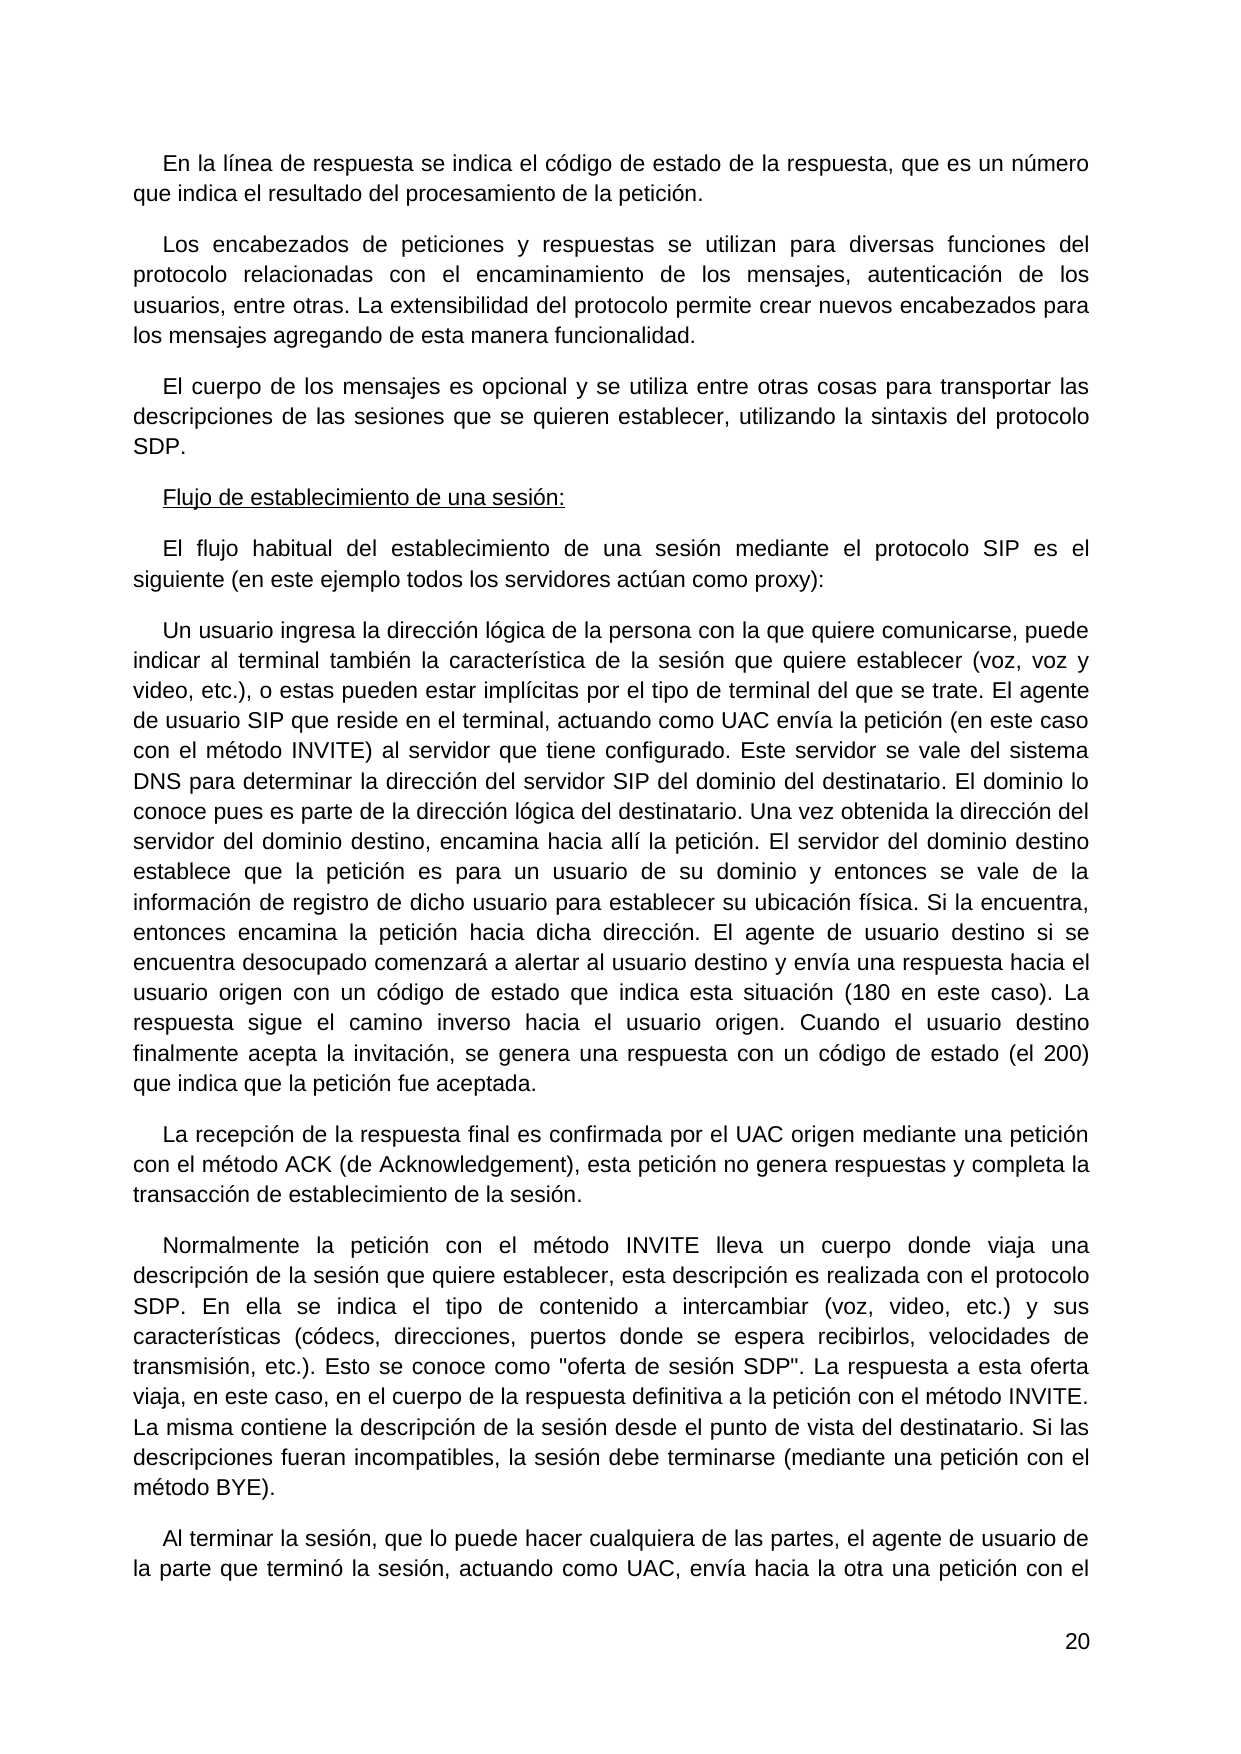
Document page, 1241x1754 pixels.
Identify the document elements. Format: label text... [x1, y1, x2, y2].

text Flujo de establecimiento de una sesión: [133, 484, 1090, 511]
text El cuerpo de los mensajes es opcional y se utiliza entre otras cosas para transportar las descripciones de las sesiones que se quieren establecer, utilizando la sintaxis del protocolo SDP. [133, 373, 1090, 460]
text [133, 1525, 1090, 1582]
text La recepción de la respuesta final es confirmada por el UAC origen mediante una petición con el método ACK (de Acknowledgement), esta petición no genera respuestas y completa la transacción de establecimiento de la sesión. [133, 1121, 1090, 1208]
text En la línea de respuesta se indica el código de estado de la respuesta, que es un número que indica el resultado del procesamiento de la petición. [133, 150, 1090, 207]
text Normalmente la petición con el método INVITE lleva un cuerpo donde viaja una descripción de la sesión que quiere establecer, esta descripción es realizada con el protocolo SDP. En ella se indica el tipo de contenido a intercambiar (voz, video, etc.) y sus características (códecs, direcciones, puertos donde se espera recibirlos, velocidades de transmisión, etc.). Esto se conoce como "oferta de sesión SDP". La respuesta a esta oferta viaja, en este caso, en el cuerpo de la respuesta definitiva a la petición con el método INVITE. La misma contiene la descripción de la sesión desde el punto de vista del destinatario. Si las descripciones fueran incompatibles, la sesión debe terminarse (mediante una petición con el método BYE). [133, 1232, 1090, 1500]
text Los encabezados de peticiones y respuestas se utilizan para diversas funciones del protocolo relacionadas con el encaminamiento de los mensajes, autenticación de los usuarios, entre otras. La extensibilidad del protocolo permite crear nuevos encabezados para los mensajes agregando de esta manera funcionalidad. [133, 231, 1090, 348]
text Un usuario ingresa la dirección lógica de la persona con la que quiere comunicarse, puede indicar al terminal también la característica de la sesión que quiere establecer (voz, voz y video, etc.), o estas pueden estar implícitas por el tipo de terminal del que se trate. El agente de usuario SIP que reside en el terminal, actuando como UAC envía la petición (en este caso con el método INVITE) al servidor que tiene configurado. Este servidor se vale del sistema DNS para determinar la dirección del servidor SIP del dominio del destinatario. El dominio lo conoce pues es parte de la dirección lógica del destinatario. Una vez obtenida la dirección del servidor del dominio destino, encamina hacia allí la petición. El servidor del dominio destino establece que la petición es para un usuario de su dominio y entonces se vale de la información de registro de dicho usuario para establecer su ubicación física. Si la encuentra, entonces encamina la petición hacia dicha dirección. El agente de usuario destino si se encuentra desocupado comenzará a alertar al usuario destino y envía una respuesta hacia el usuario origen con un código de estado que indica esta situación (180 en este caso). La respuesta sigue el camino inverso hacia el usuario origen. Cuando el usuario destino finalmente acepta la invitación, se genera una respuesta con un código de estado (el 200) que indica que la petición fue aceptada. [133, 617, 1090, 1096]
text El flujo habitual del establecimiento de una sesión mediante el protocolo SIP es el siguiente (en este ejemplo todos los servidores actúan como proxy): [133, 535, 1090, 592]
